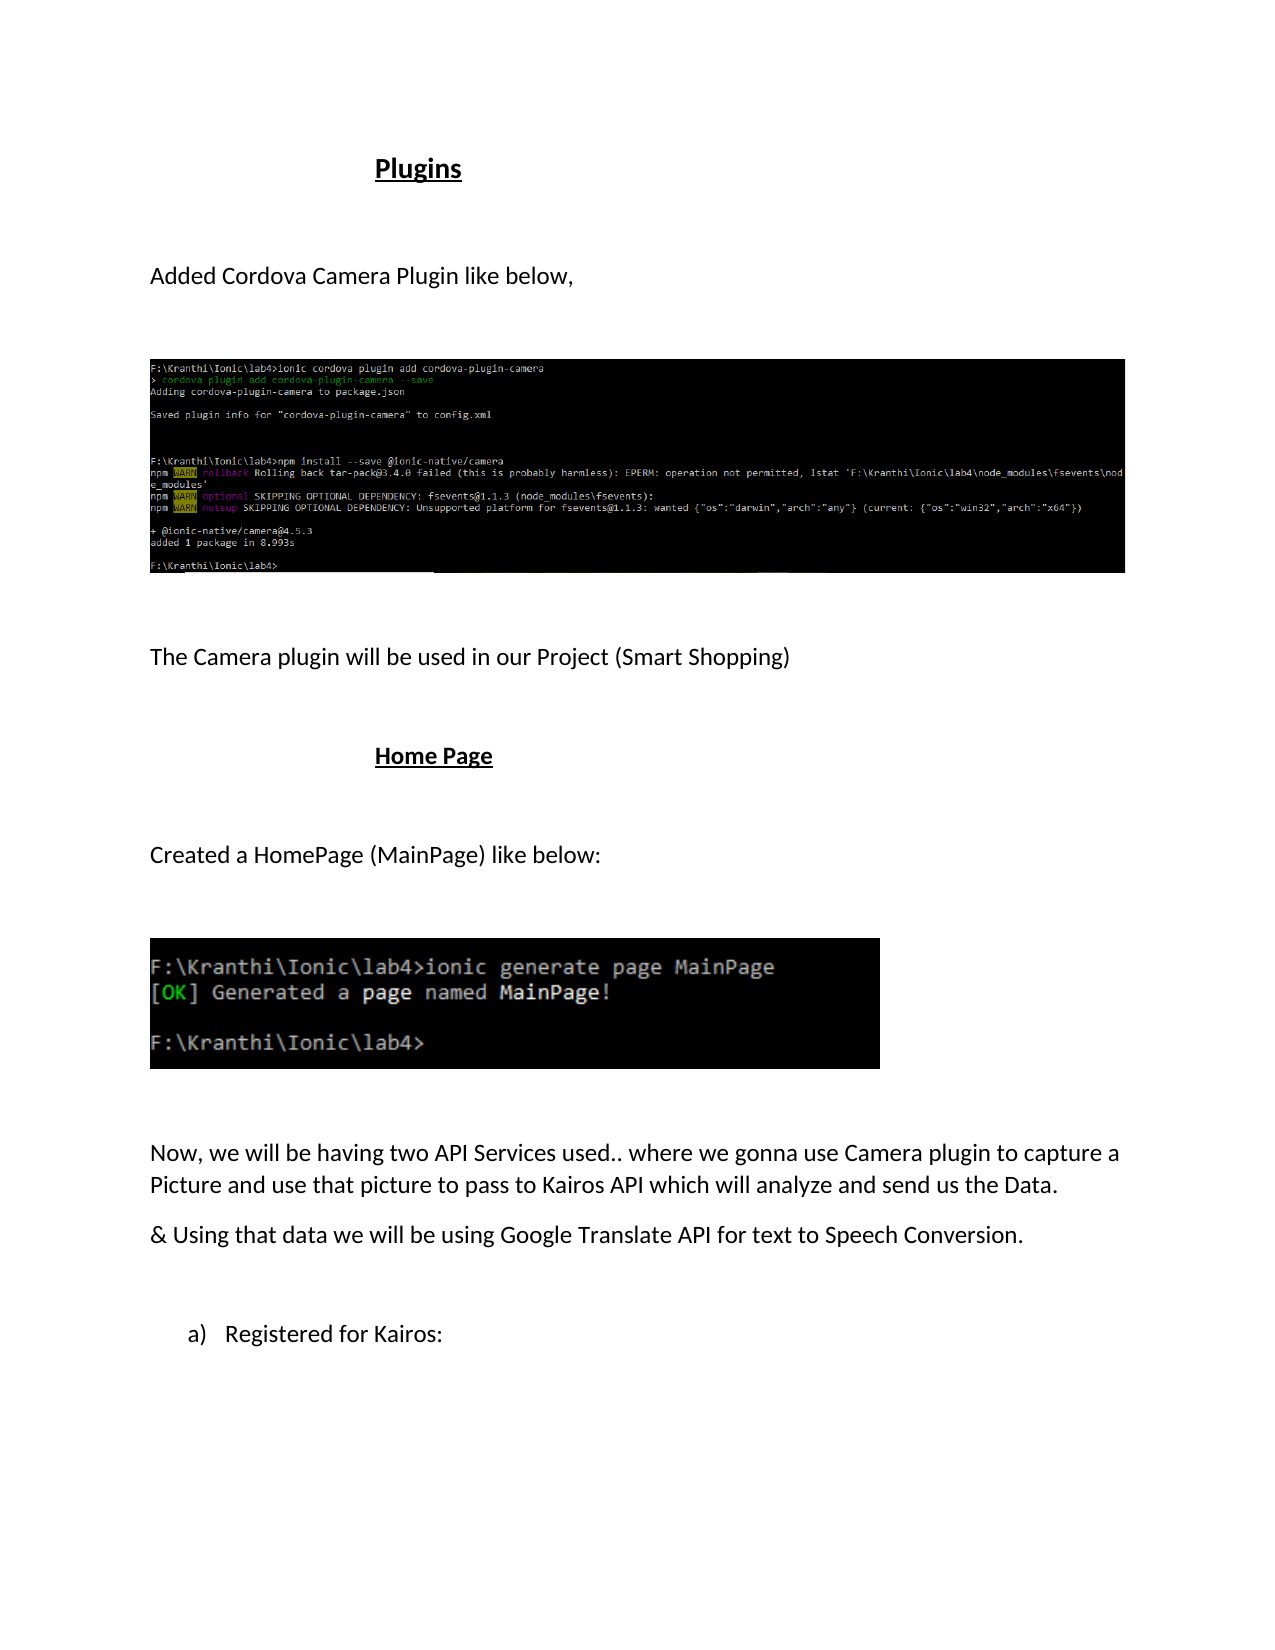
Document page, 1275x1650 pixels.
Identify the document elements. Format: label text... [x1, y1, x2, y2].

picture [150, 359, 1125, 573]
text Added Cordova Camera Plugin like below, [150, 260, 1125, 291]
text Now, we will be having two API Services used.. where we gonna use Camera plugin to capture a Picture and use that picture to pass to Kairos API which will analyze and send us the Data. [150, 1137, 1125, 1200]
text Home Page [300, 740, 1125, 771]
list Registered for Kairos: [187, 1318, 1125, 1349]
text The Camera plugin will be used in our Project (Smart Shopping) [150, 641, 1125, 672]
text Created a HomePage (MainPage) like below: [150, 839, 1125, 870]
picture [150, 938, 880, 1069]
text Plugins [300, 150, 1125, 186]
text & Using that data we will be using Google Translate API for text to Speech Conversion. [150, 1219, 1125, 1250]
